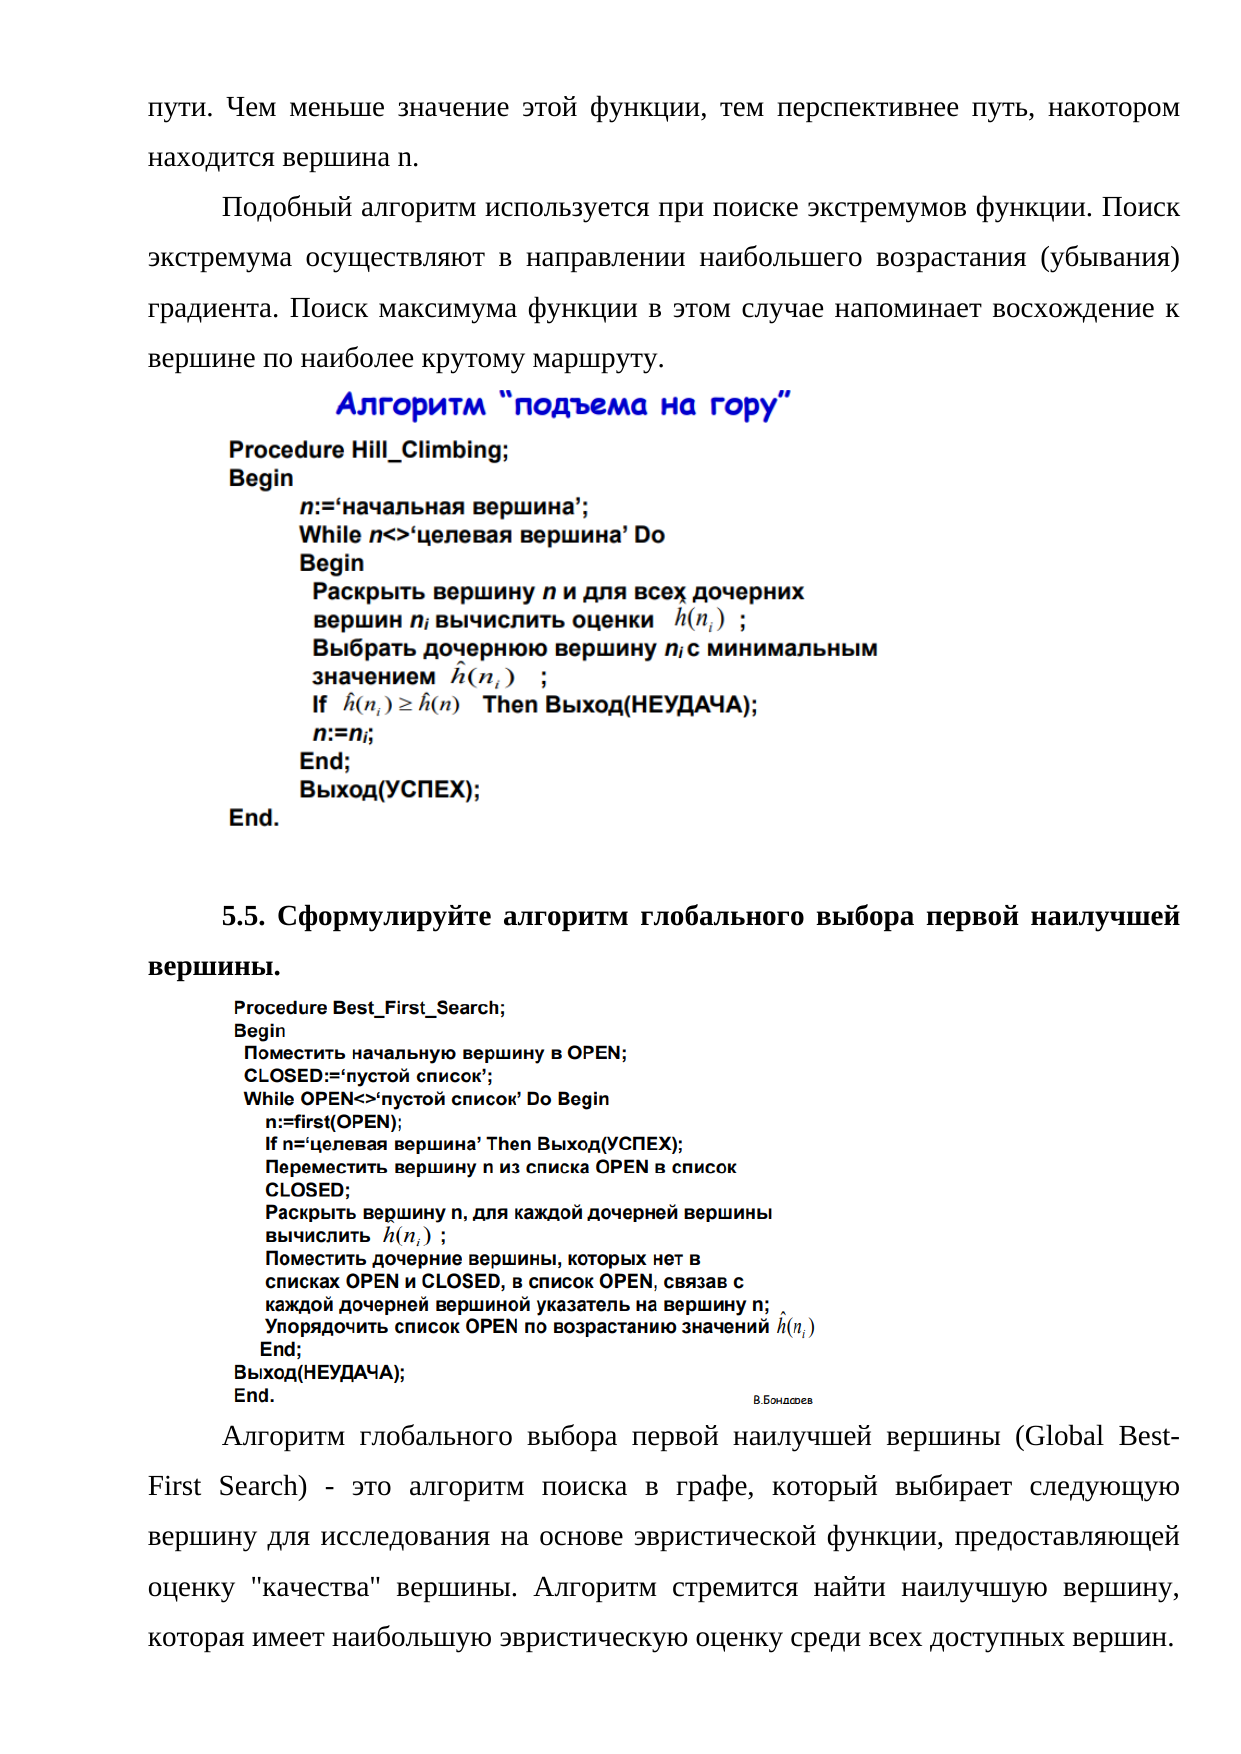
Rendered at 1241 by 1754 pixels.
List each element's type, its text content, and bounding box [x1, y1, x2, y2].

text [148, 89, 1181, 172]
picture [221, 998, 820, 1404]
picture [221, 390, 882, 834]
text 5.5. Сформулируйте алгоритм глобального выбора первой наилучшей вершины. [148, 898, 1181, 982]
text Алгоритм глобального выбора первой наилучшей вершины (Global Best-First Search) - это алгоритм поиска в графе, который выбирает следующую вершину для исследования на основе эвристической функции, предоставляющей оценку "качества" вершины. Алгоритм стремится найти наилучшую вершину, которая имеет наибольшую эвристическую оценку среди всех доступных вершин. [148, 1418, 1181, 1652]
text Подобный алгоритм используется при поиске экстремумов функции. Поиск экстремума осуществляют в направлении наибольшего возрастания (убывания) градиента. Поиск максимума функции в этом случае напоминает восхождение к вершине по наиболее крутому маршруту. [148, 189, 1181, 374]
